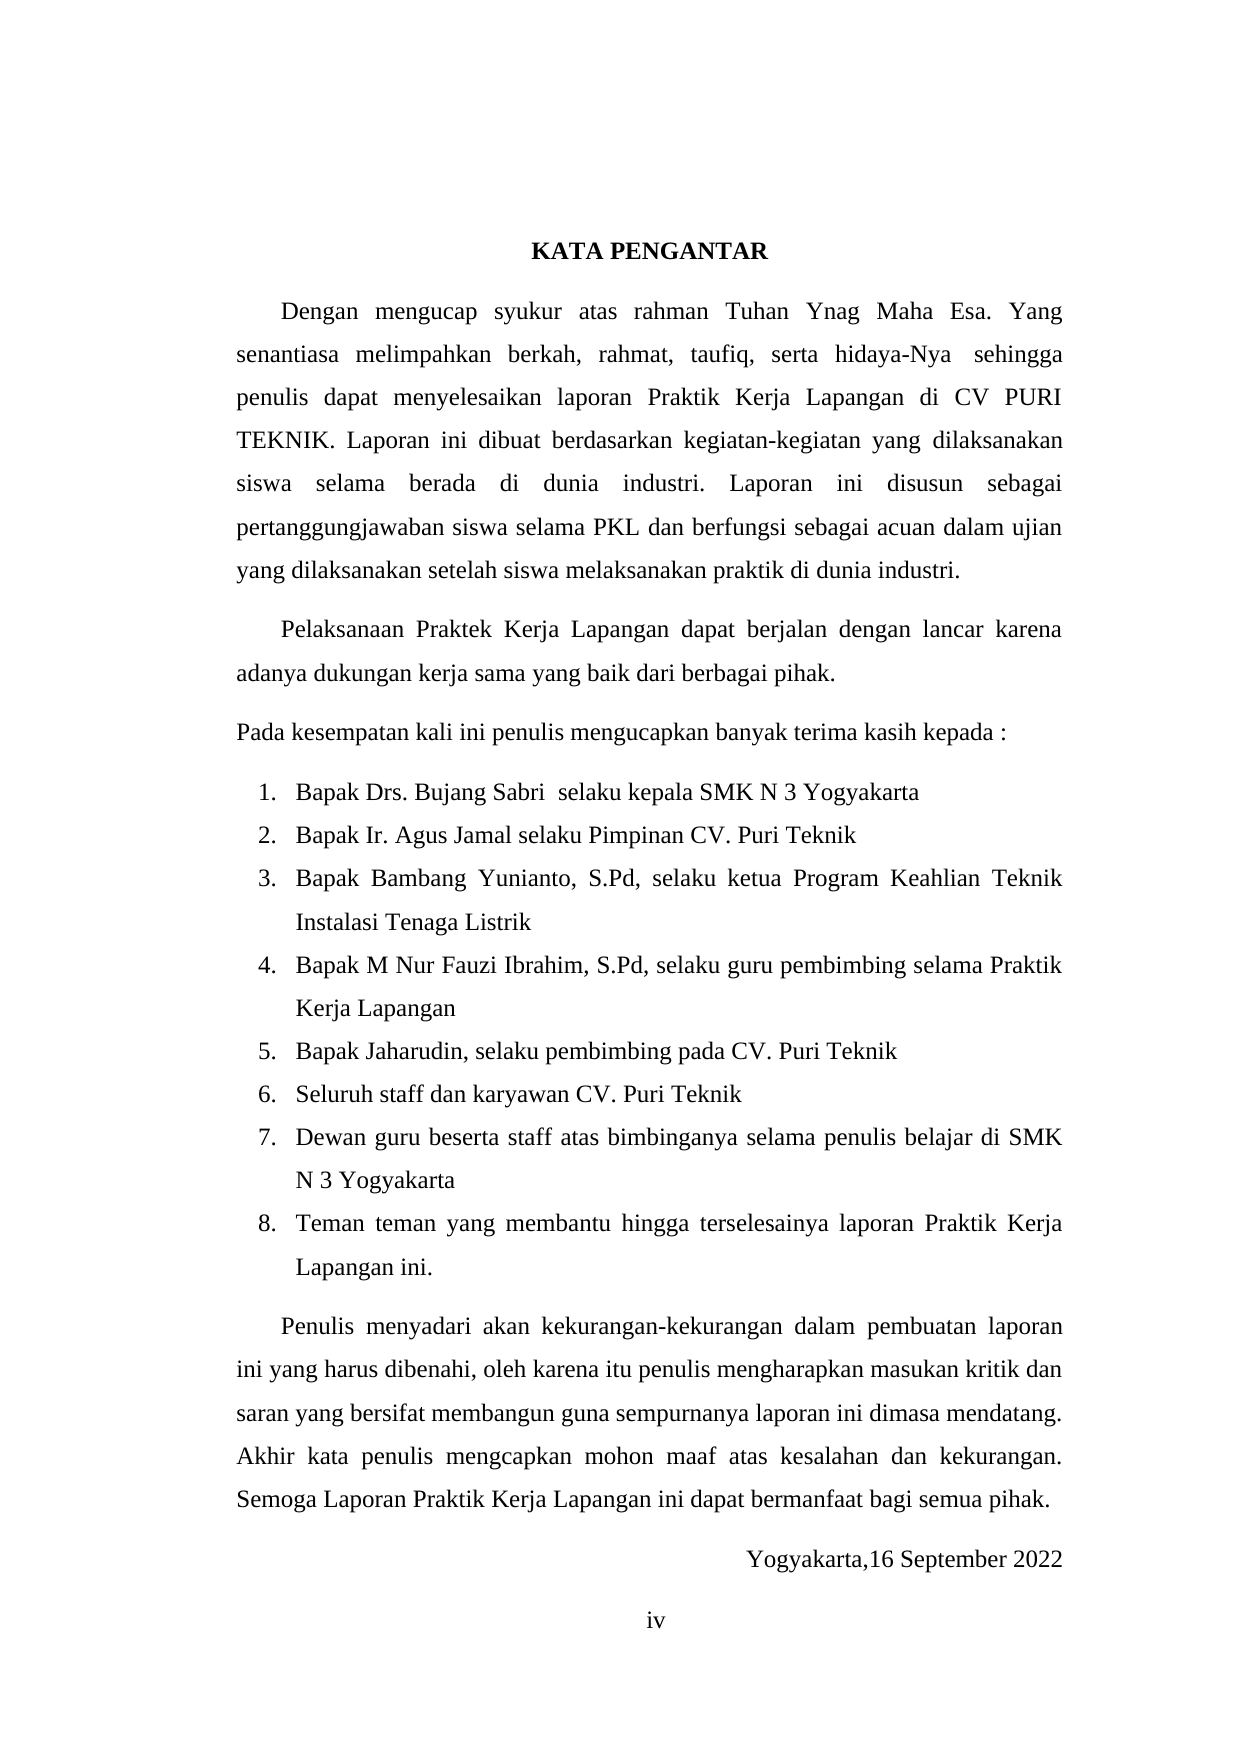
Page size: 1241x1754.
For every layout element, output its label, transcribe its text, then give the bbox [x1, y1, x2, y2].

list Seluruh staff dan karyawan CV. Puri Teknik [258, 1079, 1063, 1108]
text Pelaksanaan Praktek Kerja Lapangan dapat berjalan dengan lancar karena adanya dukungan kerja sama yang baik dari berbagai pihak. [236, 614, 1063, 686]
list Dewan guru beserta staff atas bimbinganya selama penulis belajar di SMK N 3 Yogyakarta [258, 1122, 1063, 1194]
list Bapak Bambang Yunianto, S.Pd, selaku ketua Program Keahlian Teknik Instalasi Tenaga Listrik [258, 863, 1063, 935]
text Pada kesempatan kali ini penulis mengucapkan banyak terima kasih kepada : [236, 717, 1063, 746]
text Dengan mengucap syukur atas rahman Tuhan Ynag Maha Esa. Yang senantiasa melimpahkan berkah, rahmat, taufiq, serta hidaya-Nya sehingga penulis dapat menyelesaikan laporan Praktik Kerja Lapangan di CV PURI TEKNIK. Laporan ini dibuat berdasarkan kegiatan-kegiatan yang dilaksanakan siswa selama berada di dunia industri. Laporan ini disusun sebagai pertanggungjawaban siswa selama PKL dan berfungsi sebagai acuan dalam ujian yang dilaksanakan setelah siswa melaksanakan praktik di dunia industri. [236, 296, 1063, 583]
list Bapak Ir. Agus Jamal selaku Pimpinan CV. Puri Teknik [258, 820, 1063, 849]
list Bapak Jaharudin, selaku pembimbing pada CV. Puri Teknik [258, 1036, 1063, 1065]
text Penulis menyadari akan kekurangan-kekurangan dalam pembuatan laporan ini yang harus dibenahi, oleh karena itu penulis mengharapkan masukan kritik dan saran yang bersifat membangun guna sempurnanya laporan ini dimasa mendatang. Akhir kata penulis mengcapkan mohon maaf atas kesalahan dan kekurangan. Semoga Laporan Praktik Kerja Lapangan ini dapat bermanfaat bagi semua pihak. [236, 1311, 1063, 1513]
list Bapak M Nur Fauzi Ibrahim, S.Pd, selaku guru pembimbing selama Praktik Kerja Lapangan [258, 950, 1063, 1022]
text KATA PENGANTAR [236, 236, 1063, 265]
list Bapak Drs. Bujang Sabri selaku kepala SMK N 3 Yogyakarta [258, 777, 1063, 806]
list Teman teman yang membantu hingga terselesainya laporan Praktik Kerja Lapangan ini. [258, 1208, 1063, 1280]
text Yogyakarta,16 September 2022 [236, 1544, 1063, 1572]
